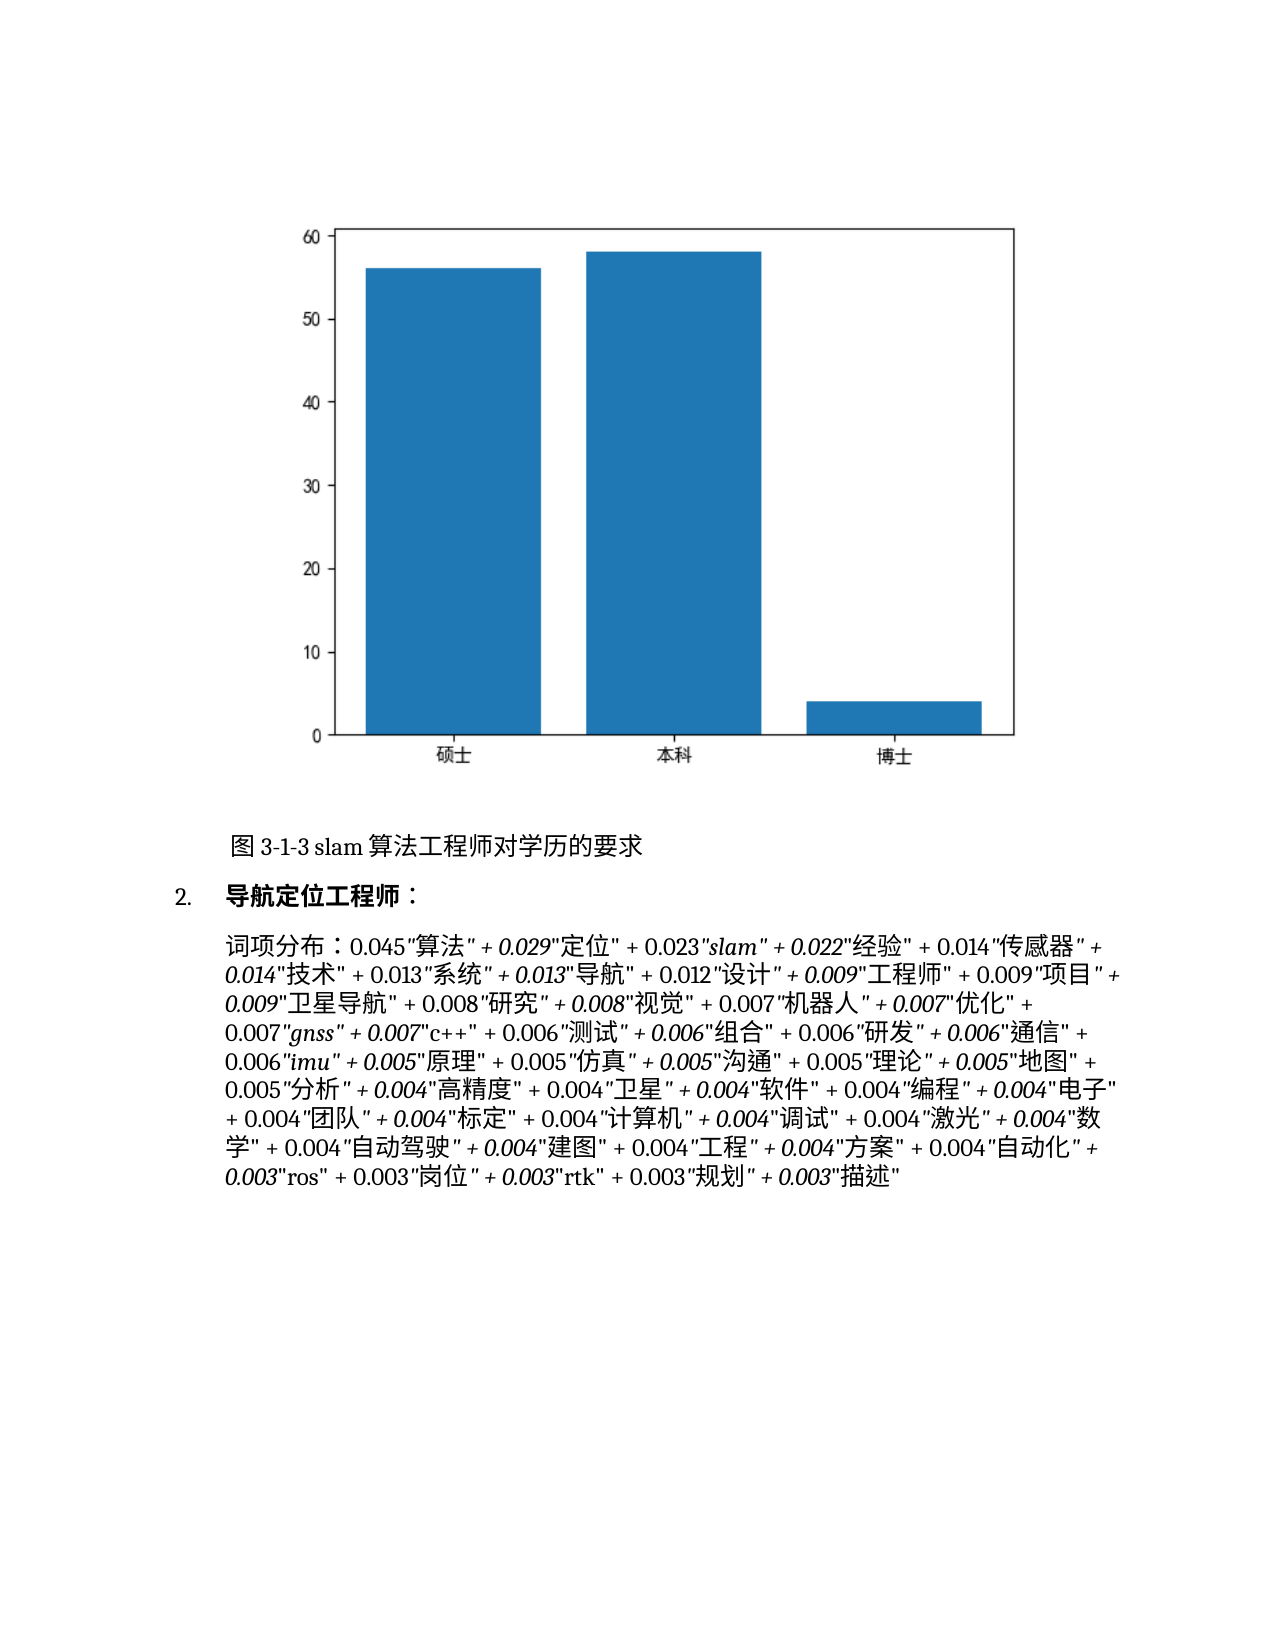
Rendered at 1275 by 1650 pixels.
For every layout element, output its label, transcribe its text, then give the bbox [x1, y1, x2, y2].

picture [225, 150, 1100, 807]
list 导航定位工程师： [175, 883, 1125, 912]
list 图3-1-3 slam算法工程师对学历的要求 [175, 833, 1125, 862]
list 词项分布：0.045"算法" + 0.029"定位" + 0.023"slam" + 0.022"经验" + 0.014"传感器" + 0.014"技术" + 0.013"系统" + 0.013"导航" + 0.012"设计" + 0.009"工程师" + 0.009"项目" + 0.009"卫星导航" + 0.008"研究" + 0.008"视觉" + 0.007"机器人" + 0.007"优化" + 0.007"gnss" + 0.007"c++" + 0.006"测试" + 0.006"组合" + 0.006"研发" + 0.006"通信" + 0.006"imu" + 0.005"原理" + 0.005"仿真" + 0.005"沟通" + 0.005"理论" + 0.005"地图" + 0.005"分析" + 0.004"高精度" + 0.004"卫星" + 0.004"软件" + 0.004"编程" + 0.004"电子" + 0.004"团队" + 0.004"标定" + 0.004"计算机" + 0.004"调试" + 0.004"激光" + 0.004"数学" + 0.004"自动驾驶" + 0.004"建图" + 0.004"工程" + 0.004"方案" + 0.004"自动化" + 0.003"ros" + 0.003"岗位" + 0.003"rtk" + 0.003"规划" + 0.003"描述" [175, 932, 1125, 1191]
